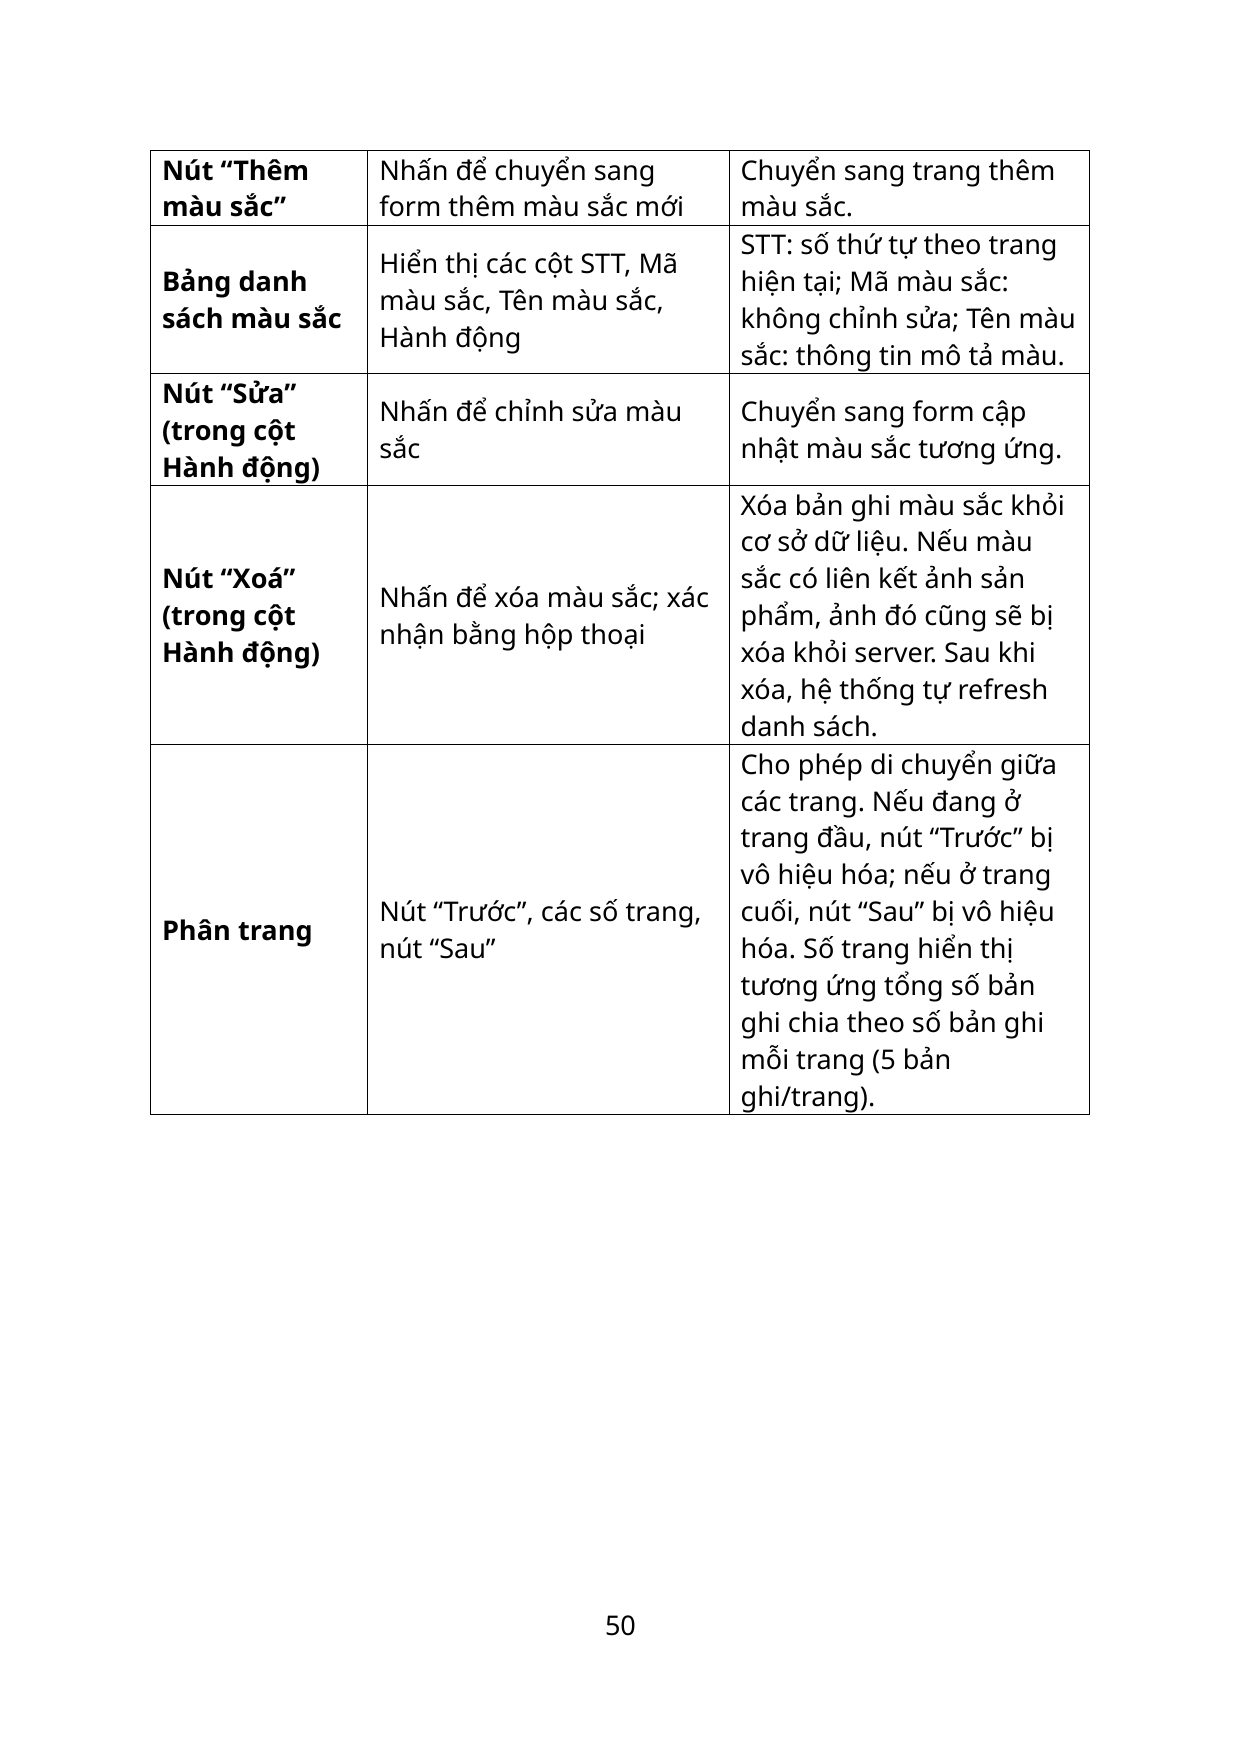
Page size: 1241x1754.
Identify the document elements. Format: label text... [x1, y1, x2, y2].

table_cell Nhấn để xóa màu sắc; xác nhận bằng hộp thoại [368, 486, 729, 744]
table_cell STT: số thứ tự theo trang hiện tại; Mã màu sắc: không chỉnh sửa; Tên màu sắc: thông tin mô tả màu. [730, 226, 1089, 373]
table_cell Nhấn để chuyển sang form thêm màu sắc mới [368, 151, 729, 225]
table_cell Chuyển sang form cập nhật màu sắc tương ứng. [730, 374, 1089, 485]
table_cell Hiển thị các cột STT, Mã màu sắc, Tên màu sắc, Hành động [368, 226, 729, 373]
table_cell Bảng danh sách màu sắc [151, 226, 367, 373]
table_cell Chuyển sang trang thêm màu sắc. [730, 151, 1089, 225]
table_cell Nút “Sửa” (trong cột Hành động) [151, 374, 367, 485]
table_cell Nút “Trước”, các số trang, nút “Sau” [368, 745, 729, 1114]
table_cell Phân trang [151, 745, 367, 1114]
table_cell Nhấn để chỉnh sửa màu sắc [368, 374, 729, 485]
table_cell Xóa bản ghi màu sắc khỏi cơ sở dữ liệu. Nếu màu sắc có liên kết ảnh sản phẩm, ảnh đó cũng sẽ bị xóa khỏi server. Sau khi xóa, hệ thống tự refresh danh sách. [730, 486, 1089, 744]
table_cell Cho phép di chuyển giữa các trang. Nếu đang ở trang đầu, nút “Trước” bị vô hiệu hóa; nếu ở trang cuối, nút “Sau” bị vô hiệu hóa. Số trang hiển thị tương ứng tổng số bản ghi chia theo số bản ghi mỗi trang (5 bản ghi/trang). [730, 745, 1089, 1114]
table_cell Nút “Thêm màu sắc” [151, 151, 367, 225]
table_cell Nút “Xoá” (trong cột Hành động) [151, 486, 367, 744]
